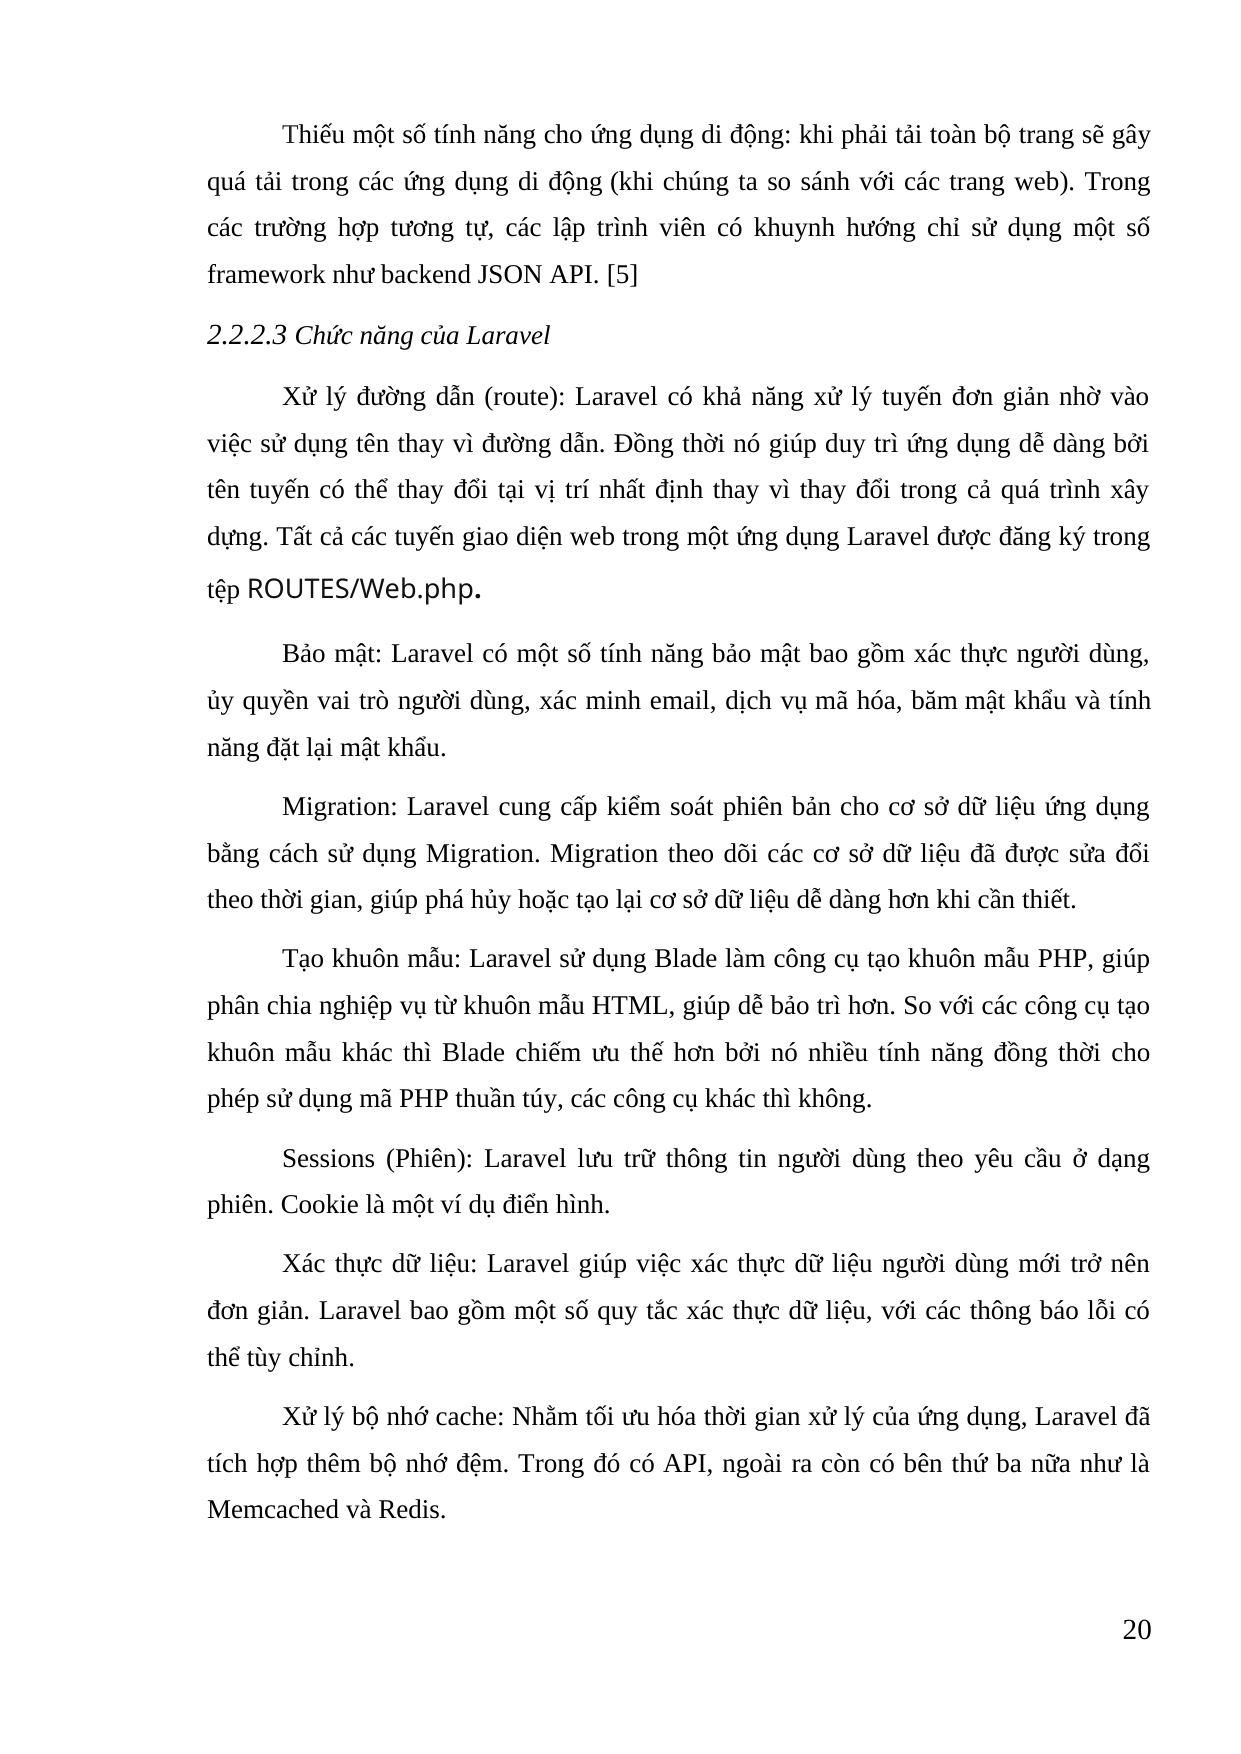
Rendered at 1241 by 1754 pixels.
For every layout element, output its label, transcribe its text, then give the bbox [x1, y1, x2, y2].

text Sessions (Phiên): Laravel lưu trữ thông tin người dùng theo yêu cầu ở dạng phiên. Cookie là một ví dụ điển hình. [207, 1142, 1152, 1219]
text Xử lý đường dẫn (route): Laravel có khả năng xử lý tuyến đơn giản nhờ vào việc sử dụng tên thay vì đường dẫn. Đồng thời nó giúp duy trì ứng dụng dễ dàng bởi tên tuyến có thể thay đổi tại vị trí nhất định thay vì thay đổi trong cả quá trình xây dựng. Tất cả các tuyến giao diện web trong một ứng dụng Laravel được đăng ký trong tệp ROUTES/Web.php. [207, 380, 1152, 607]
text Tạo khuôn mẫu: Laravel sử dụng Blade làm công cụ tạo khuôn mẫu PHP, giúp phân chia nghiệp vụ từ khuôn mẫu HTML, giúp dễ bảo trì hơn. So với các công cụ tạo khuôn mẫu khác thì Blade chiếm ưu thế hơn bởi nó nhiều tính năng đồng thời cho phép sử dụng mã PHP thuần túy, các công cụ khác thì không. [207, 942, 1152, 1114]
text Bảo mật: Laravel có một số tính năng bảo mật bao gồm xác thực người dùng, ủy quyền vai trò người dùng, xác minh email, dịch vụ mã hóa, băm mật khẩu và tính năng đặt lại mật khẩu. [207, 637, 1152, 762]
text Xử lý bộ nhớ cache: Nhằm tối ưu hóa thời gian xử lý của ứng dụng, Laravel đã tích hợp thêm bộ nhớ đệm. Trong đó có API, ngoài ra còn có bên thứ ba nữa như là Memcached và Redis. [207, 1400, 1152, 1524]
subtitle Chức năng của Laravel [207, 317, 1152, 351]
text Thiếu một số tính năng cho ứng dụng di động: khi phải tải toàn bộ trang sẽ gây quá tải trong các ứng dụng di động (khi chúng ta so sánh với các trang web). Trong các trường hợp tương tự, các lập trình viên có khuynh hướng chỉ sử dụng một số framework như backend JSON API. [5] [207, 118, 1152, 289]
text Xác thực dữ liệu: Laravel giúp việc xác thực dữ liệu người dùng mới trở nên đơn giản. Laravel bao gồm một số quy tắc xác thực dữ liệu, với các thông báo lỗi có thể tùy chỉnh. [207, 1247, 1152, 1372]
text Migration: Laravel cung cấp kiểm soát phiên bản cho cơ sở dữ liệu ứng dụng bằng cách sử dụng Migration. Migration theo dõi các cơ sở dữ liệu đã được sửa đổi theo thời gian, giúp phá hủy hoặc tạo lại cơ sở dữ liệu dễ dàng hơn khi cần thiết. [207, 790, 1152, 914]
